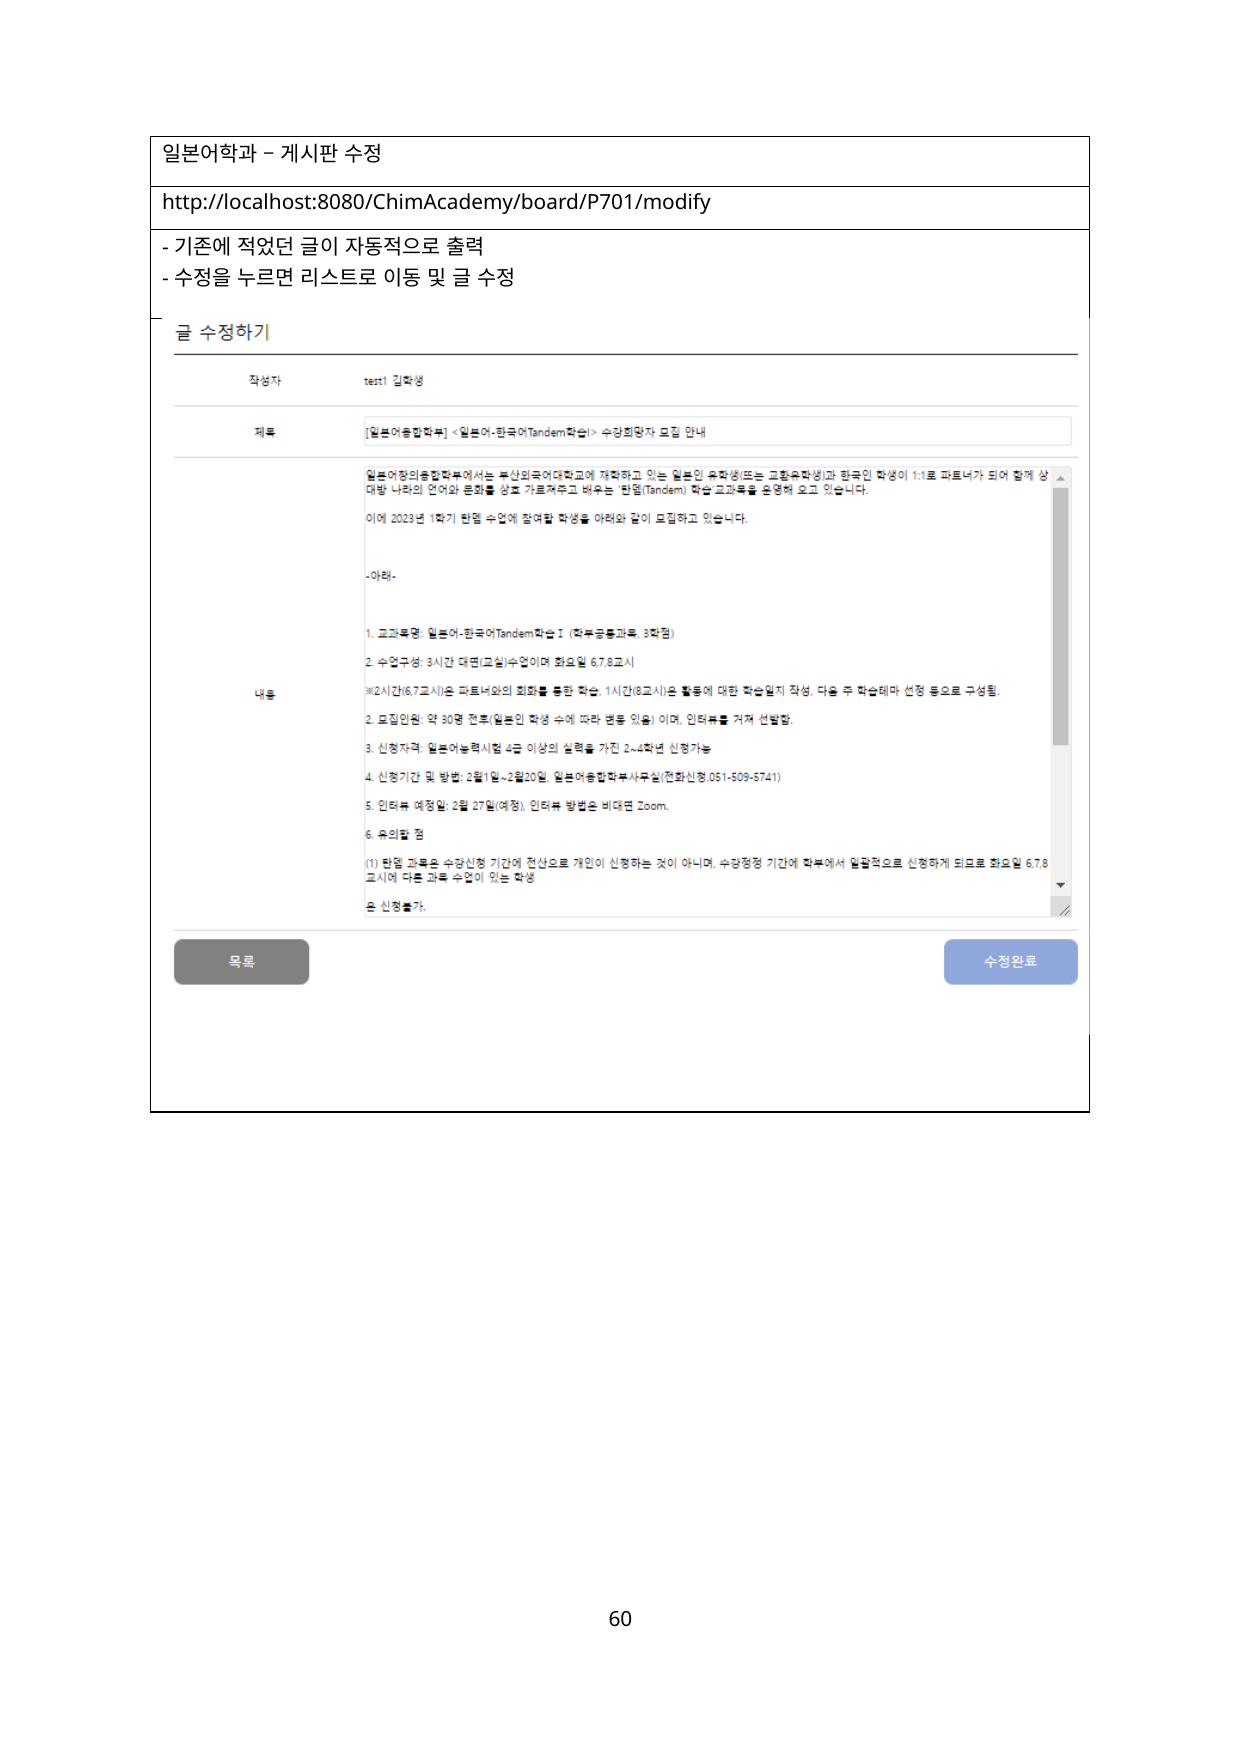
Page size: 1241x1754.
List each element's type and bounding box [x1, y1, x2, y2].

picture [161, 318, 1090, 1035]
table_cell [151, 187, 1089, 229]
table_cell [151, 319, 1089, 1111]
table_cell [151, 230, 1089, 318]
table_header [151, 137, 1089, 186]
